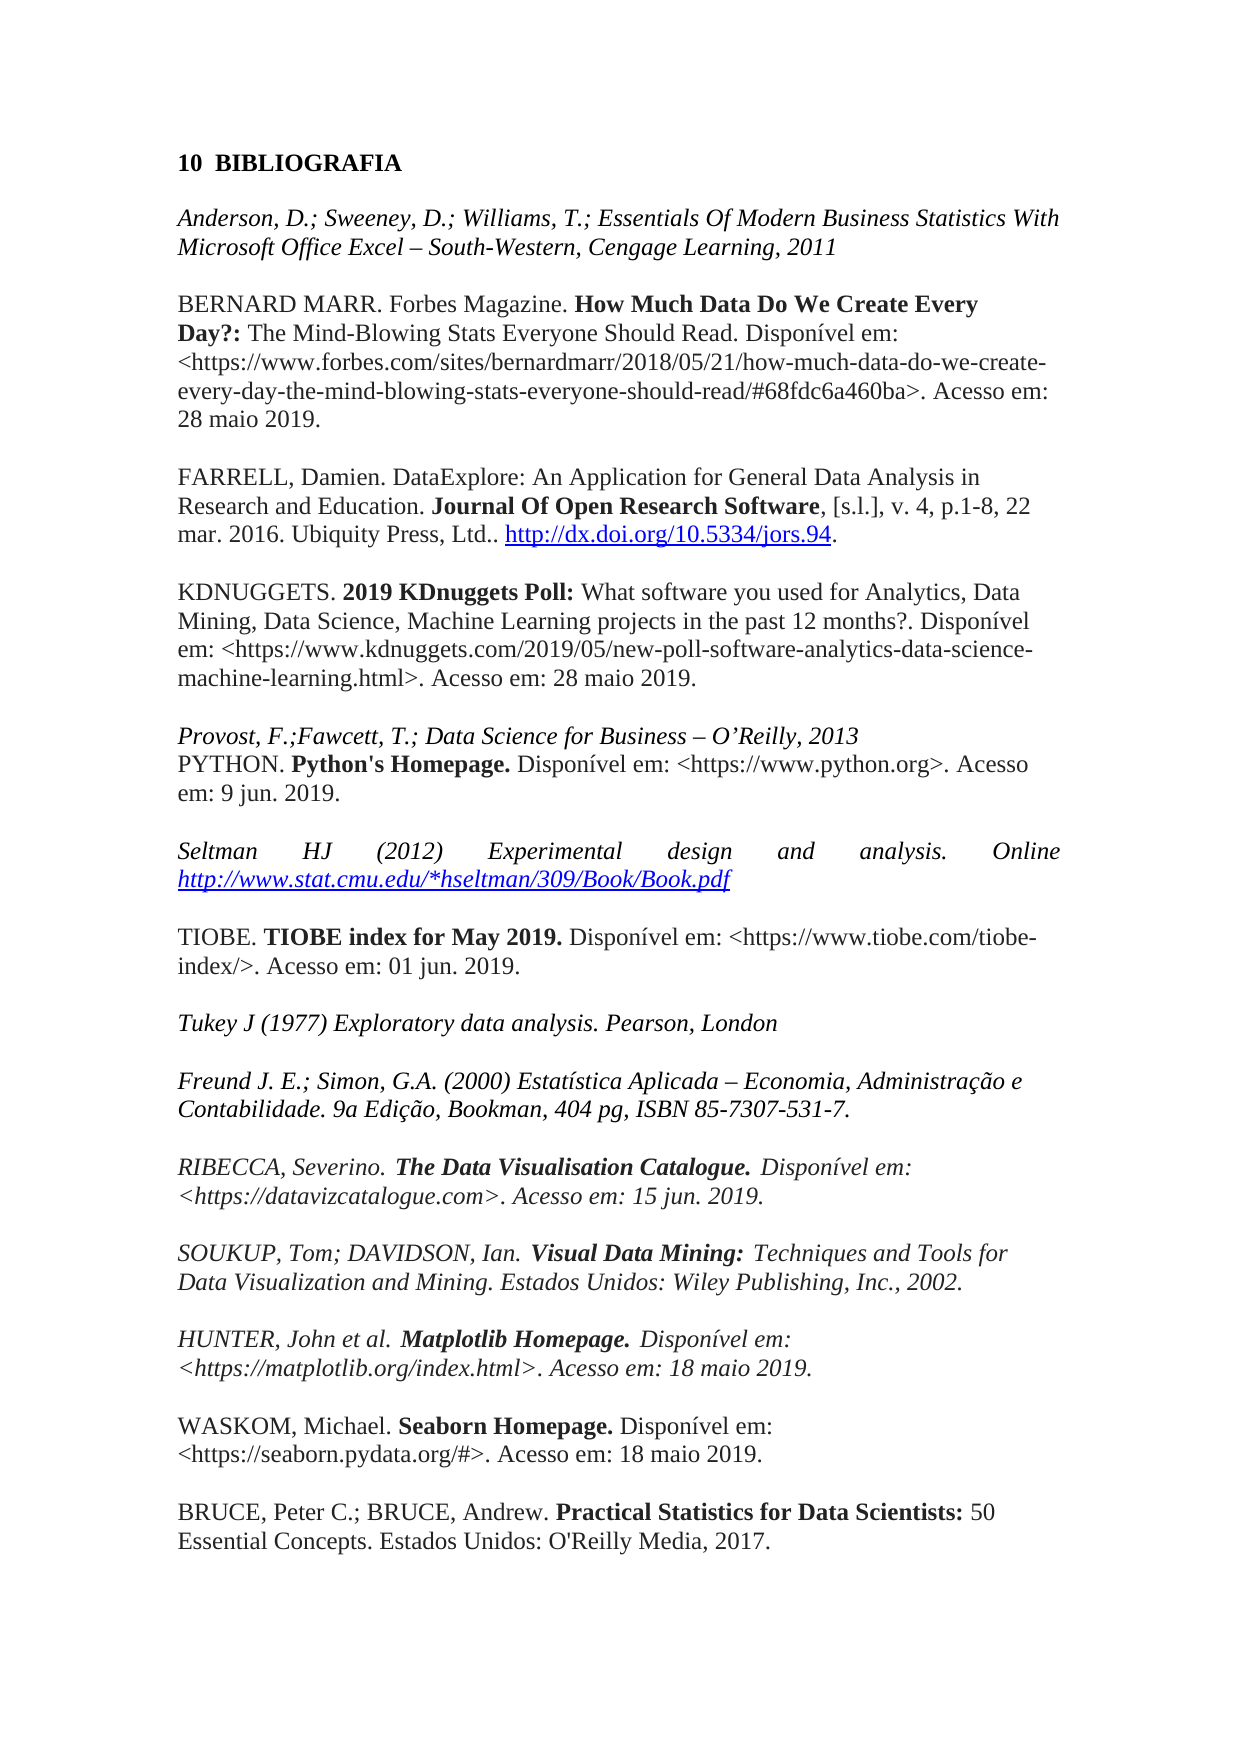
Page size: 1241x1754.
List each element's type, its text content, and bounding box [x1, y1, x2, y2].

text WASKOM, Michael. Seaborn Homepage. Disponível em: <https://seaborn.pydata.org/#>. Acesso em: 18 maio 2019. [177, 1411, 1063, 1468]
text RIBECCA, Severino. The Data Visualisation Catalogue. Disponível em: <https://datavizcatalogue.com>. Acesso em: 15 jun. 2019. [395, 1152, 760, 1181]
text Seltman HJ (2012) Experimental design and analysis. Online http://www.stat.cmu.edu/*hseltman/309/Book/Book.pdf [177, 836, 1063, 893]
text BRUCE, Peter C.; BRUCE, Andrew. Practical Statistics for Data Scientists: 50 Essential Concepts. Estados Unidos: O'Reilly Media, 2017. [556, 1497, 1063, 1554]
text Provost, F.;Fawcett, T.; Data Science for Business – O’Reilly, 2013 [177, 721, 1063, 749]
text PYTHON. Python's Homepage. Disponível em: <https://www.python.org>. Acesso em: 9 jun. 2019. [177, 749, 1063, 807]
text Tukey J (1977) Exploratory data analysis. Pearson, London [177, 1008, 1063, 1037]
text HUNTER, John et al. Matplotlib Homepage. Disponível em: <https://matplotlib.org/index.html>. Acesso em: 18 maio 2019. [177, 1324, 1063, 1382]
text BERNARD MARR. Forbes Magazine. How Much Data Do We Create Every Day?: The Mind-Blowing Stats Everyone Should Read. Disponível em: <https://www.forbes.com/sites/bernardmarr/2018/05/21/how-much-data-do-we-create-every-day-the-mind-blowing-stats-everyone-should-read/#68fdc6a460ba>. Acesso em: 28 maio 2019. [177, 289, 1063, 433]
title BIBLIOGRAFIA [177, 148, 1063, 176]
text Freund J. E.; Simon, G.A. (2000) Estatística Aplicada – Economia, Administração e Contabilidade. 9a Edição, Bookman, 404 pg, ISBN 85-7307-531-7. [177, 1066, 1063, 1123]
text FARRELL, Damien. DataExplore: An Application for General Data Analysis in Research and Education. Journal Of Open Research Software, [s.l.], v. 4, p.1-8, 22 mar. 2016. Ubiquity Press, Ltd.. http://dx.doi.org/10.5334/jors.94. [177, 462, 1063, 548]
text Anderson, D.; Sweeney, D.; Williams, T.; Essentials Of Modern Business Statistics With Microsoft Office Excel – South-Western, Cengage Learning, 2011 [177, 203, 1063, 261]
text TIOBE. TIOBE index for May 2019. Disponível em: <https://www.tiobe.com/tiobe-index/>. Acesso em: 01 jun. 2019. [263, 922, 1063, 979]
text RIBECCA, Severino. The Data Visualisation Catalogue. Disponível em: <https://datavizcatalogue.com>. Acesso em: 15 jun. 2019. [764, 1152, 1063, 1209]
text KDNUGGETS. 2019 KDnuggets Poll: What software you used for Analytics, Data Mining, Data Science, Machine Learning projects in the past 12 months?. Disponível em: <https://www.kdnuggets.com/2019/05/new-poll-software-analytics-data-science-machine-learning.html>. Acesso em: 28 maio 2019. [177, 577, 1063, 692]
